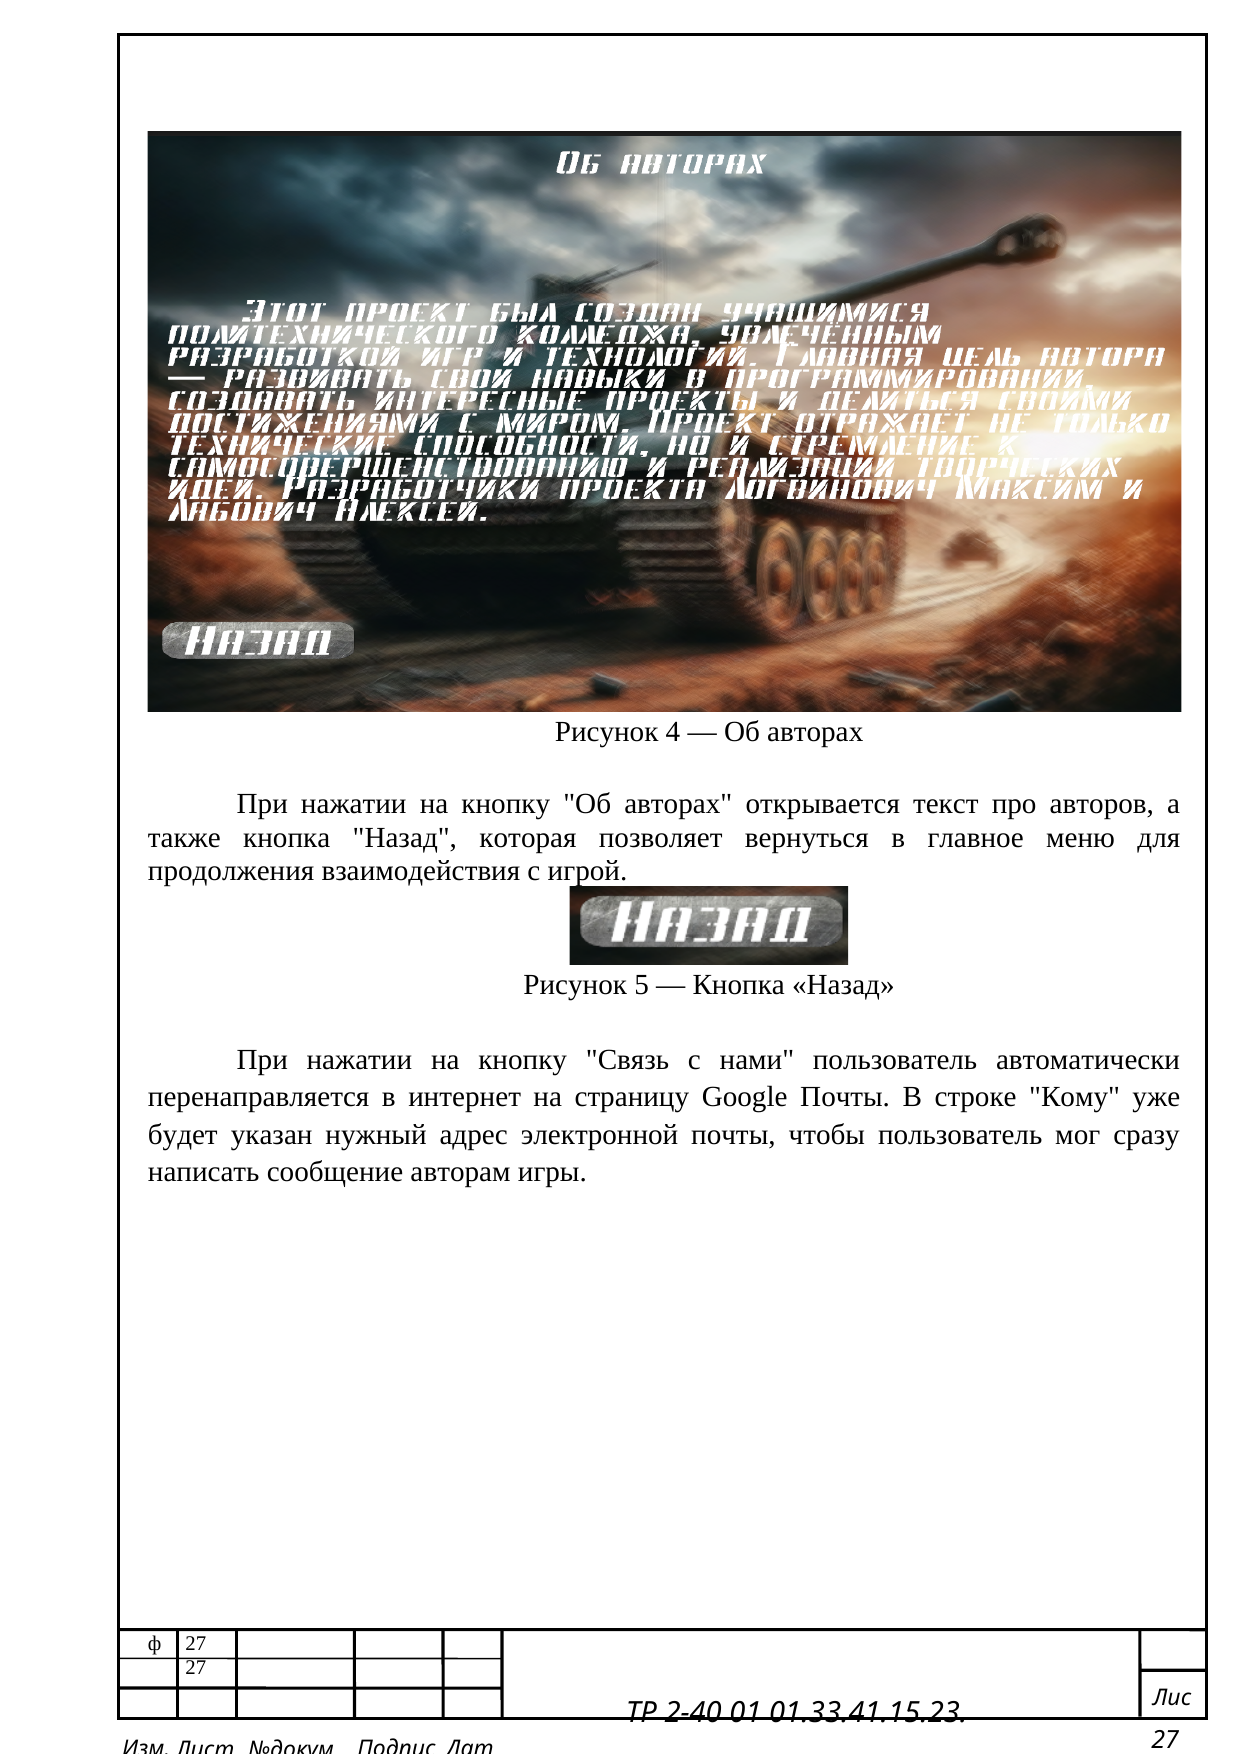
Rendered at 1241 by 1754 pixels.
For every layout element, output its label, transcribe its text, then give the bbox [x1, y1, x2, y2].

text Рисунок 5 — Кнопка «Назад» [148, 964, 1181, 1002]
text При нажатии на кнопку "Связь с нами" пользователь автоматически перенаправляется в интернет на страницу Google Почты. В строке "Кому" уже будет указан нужный адрес электронной почты, чтобы пользователь мог сразу написать сообщение авторам игры. [148, 1039, 1181, 1189]
text Рисунок 4 — Об авторах [148, 712, 1181, 749]
picture [147, 131, 1182, 712]
text При нажатии на кнопку "Об авторах" открывается текст про авторов, а также кнопка "Назад", которая позволяет вернуться в главное меню для продолжения взаимодействия с игрой. [148, 786, 1181, 887]
picture [569, 886, 849, 965]
